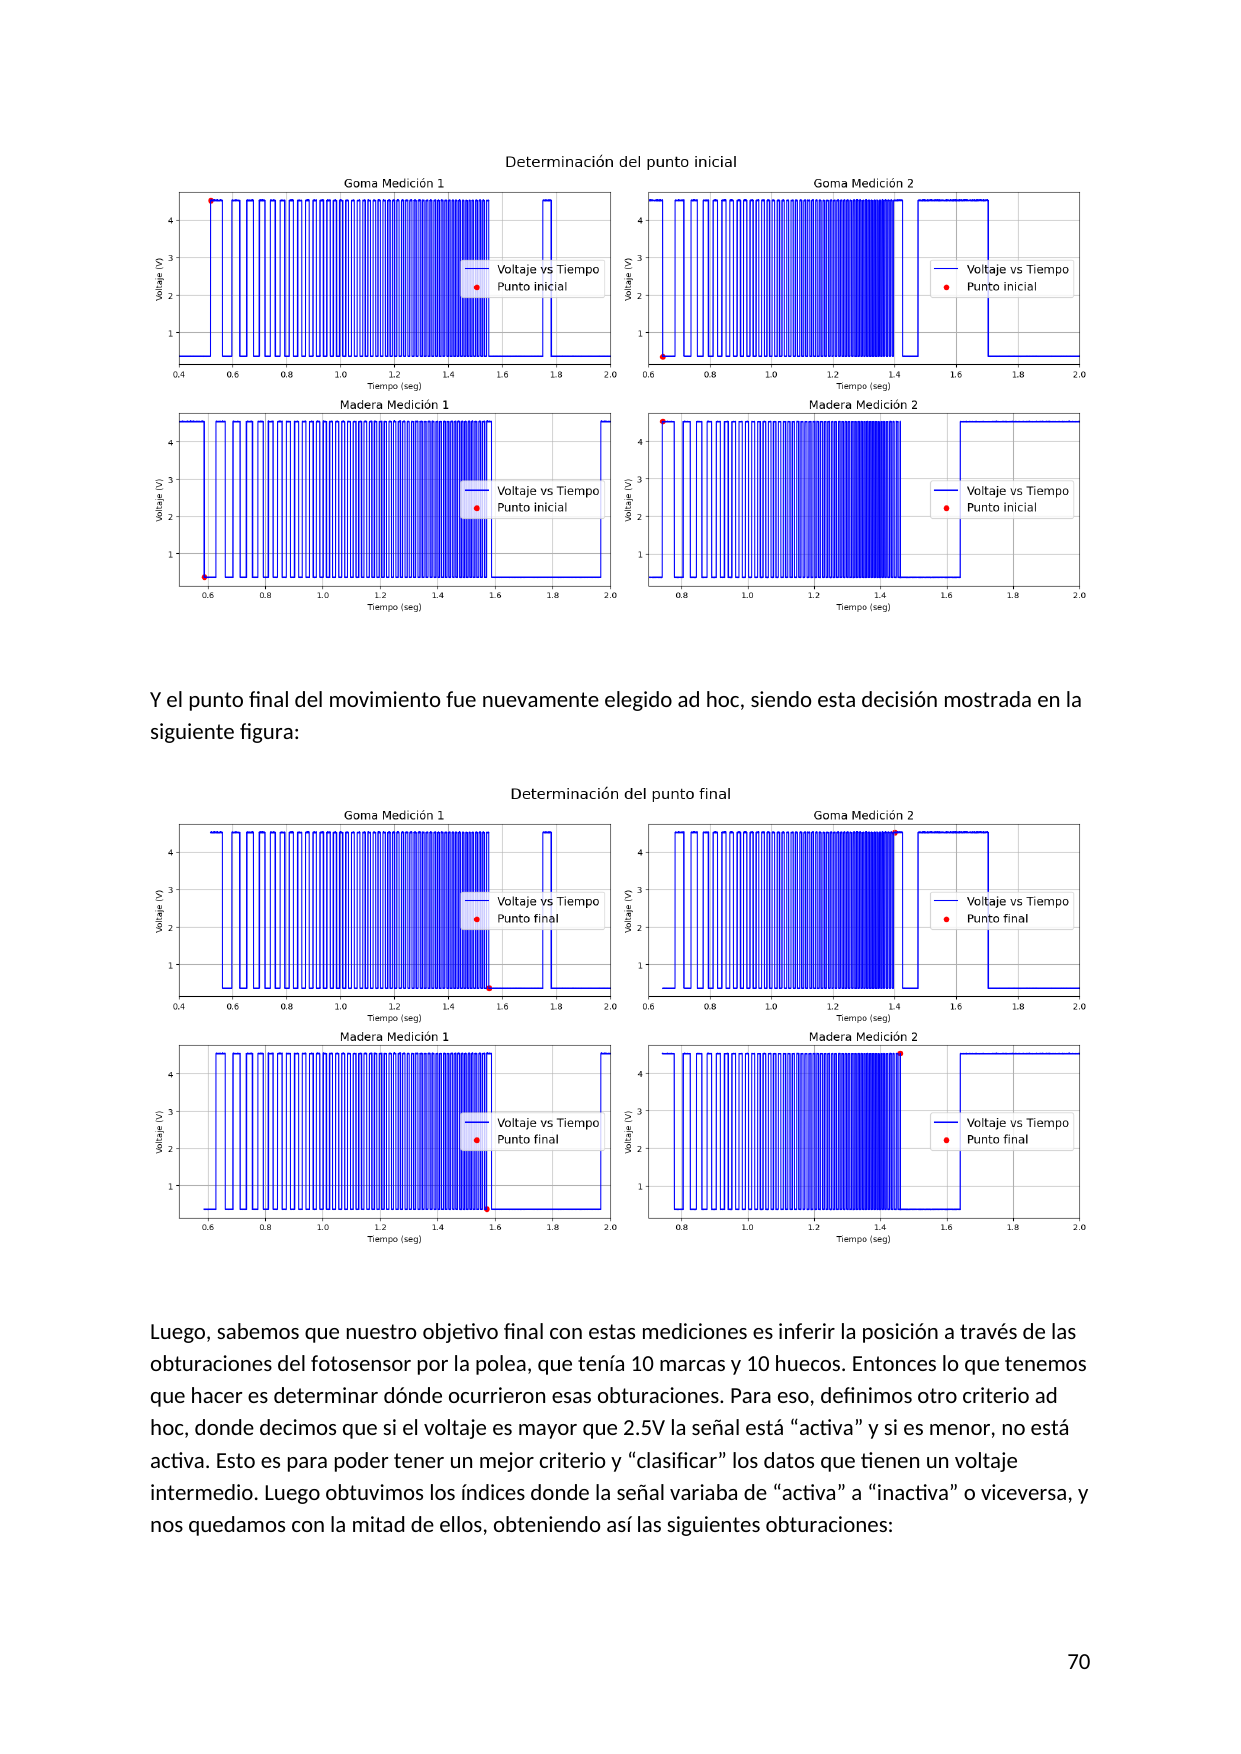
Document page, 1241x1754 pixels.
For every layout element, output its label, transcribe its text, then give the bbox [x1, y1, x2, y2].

text Y el punto final del movimiento fue nuevamente elegido ad hoc, siendo esta decisión mostrada en la siguiente figura: [150, 685, 1090, 745]
picture [150, 781, 1091, 1249]
text Luego, sabemos que nuestro objetivo final con estas mediciones es inferir la posición a través de las obturaciones del fotosensor por la polea, que tenía 10 marcas y 10 huecos. Entonces lo que tenemos que hacer es determinar dónde ocurrieron esas obturaciones. Para eso, definimos otro criterio ad hoc, donde decimos que si el voltaje es mayor que 2.5V la señal está “activa” y si es menor, no está activa. Esto es para poder tener un mejor criterio y “clasificar” los datos que tienen un voltaje intermedio. Luego obtuvimos los índices donde la señal variaba de “activa” a “inactiva” o viceversa, y nos quedamos con la mitad de ellos, obteniendo así las siguientes obturaciones: [150, 1317, 1090, 1538]
picture [150, 150, 1091, 617]
